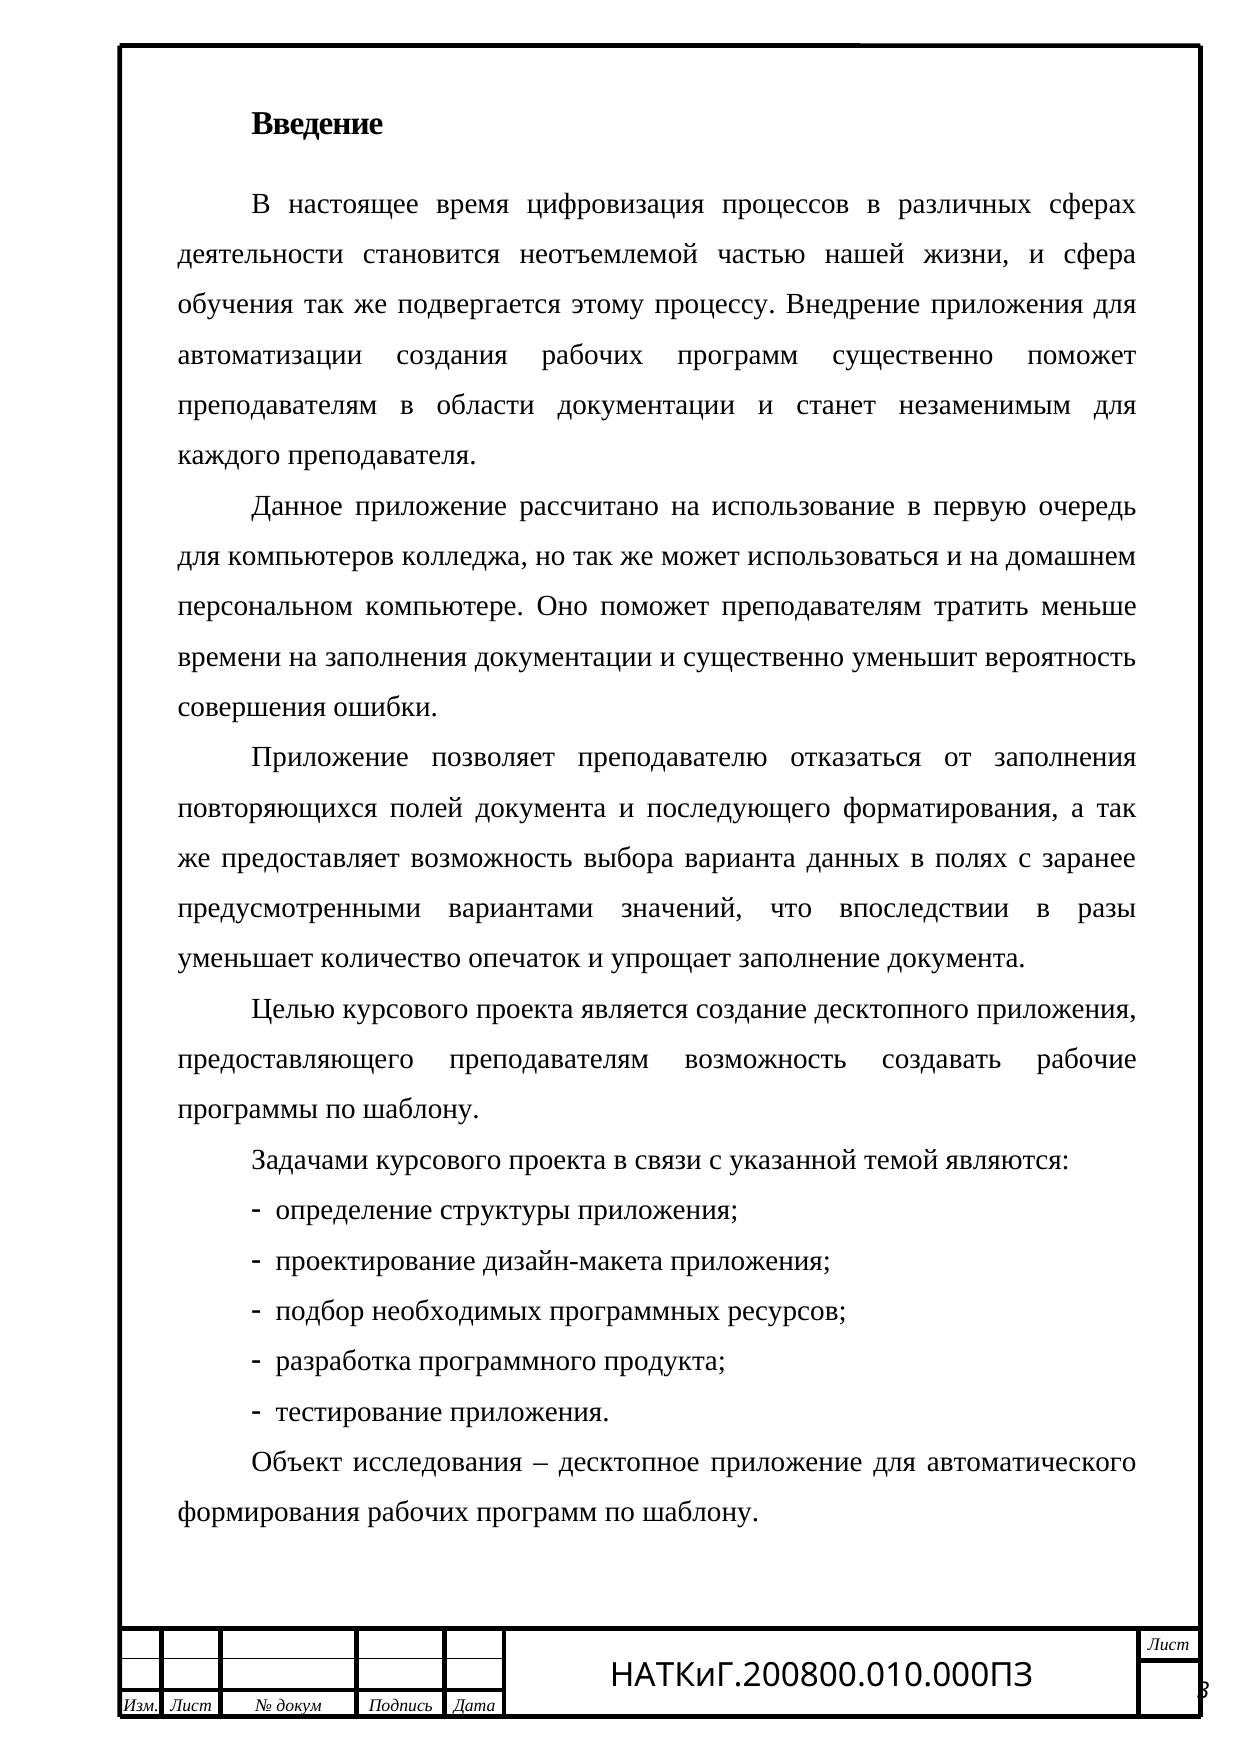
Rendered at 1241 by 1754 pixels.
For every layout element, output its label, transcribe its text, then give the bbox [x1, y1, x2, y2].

list разработка программного продукта; [177, 1343, 1137, 1377]
list подбор необходимых программных ресурсов; [177, 1293, 1137, 1327]
text В настоящее время цифровизация процессов в различных сферах деятельности становится неотъемлемой частью нашей жизни, и сфера обучения так же подвергается этому процессу. Внедрение приложения для автоматизации создания рабочих программ существенно поможет преподавателям в области документации и станет незаменимым для каждого преподавателя. [177, 186, 1137, 471]
text Объект исследования – десктопное приложение для автоматического формирования рабочих программ по шаблону. [177, 1444, 1137, 1528]
text Данное приложение рассчитано на использование в первую очередь для компьютеров колледжа, но так же может использоваться и на домашнем персональном компьютере. Оно поможет преподавателям тратить меньше времени на заполнения документации и существенно уменьшит вероятность совершения ошибки. [177, 488, 1137, 723]
list тестирование приложения. [177, 1394, 1137, 1427]
title Введение [177, 103, 1137, 142]
text Задачами курсового проекта в связи с указанной темой являются: [177, 1142, 1137, 1175]
list проектирование дизайн-макета приложения; [177, 1243, 1137, 1276]
text Целью курсового проекта является создание десктопного приложения, предоставляющего преподавателям возможность создавать рабочие программы по шаблону. [177, 991, 1137, 1125]
list определение структуры приложения; [177, 1192, 1137, 1226]
text Приложение позволяет преподавателю отказаться от заполнения повторяющихся полей документа и последующего форматирования, а так же предоставляет возможность выбора варианта данных в полях с заранее предусмотренными вариантами значений, что впоследствии в разы уменьшает количество опечаток и упрощает заполнение документа. [177, 739, 1137, 974]
